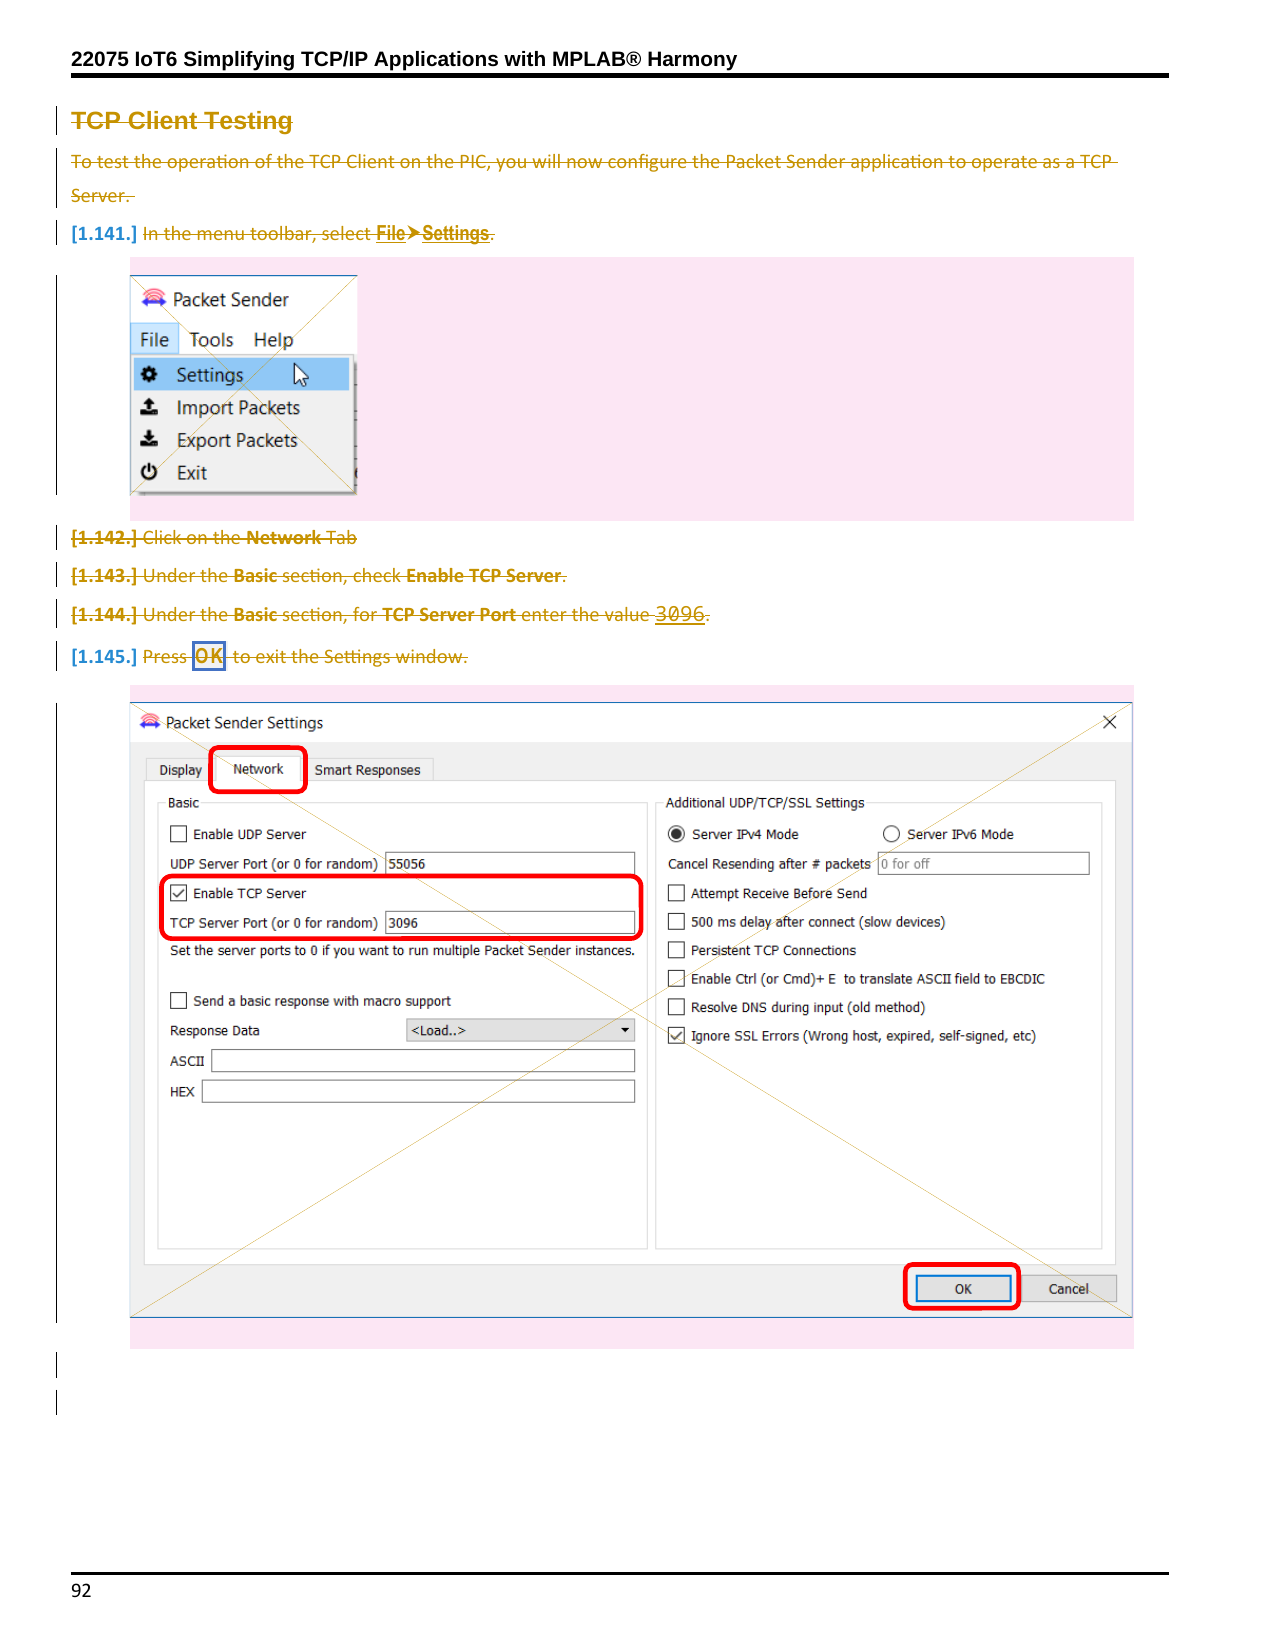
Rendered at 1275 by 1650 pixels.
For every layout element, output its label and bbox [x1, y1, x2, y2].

picture [164, 879, 508, 936]
picture [131, 1011, 1131, 1318]
picture [420, 879, 638, 936]
picture [131, 386, 357, 496]
picture [131, 275, 356, 384]
picture [131, 702, 1131, 1009]
picture [213, 755, 268, 789]
picture [129, 703, 629, 1317]
picture [633, 703, 1133, 1317]
picture [129, 276, 242, 494]
picture [245, 276, 358, 494]
picture [214, 750, 303, 789]
